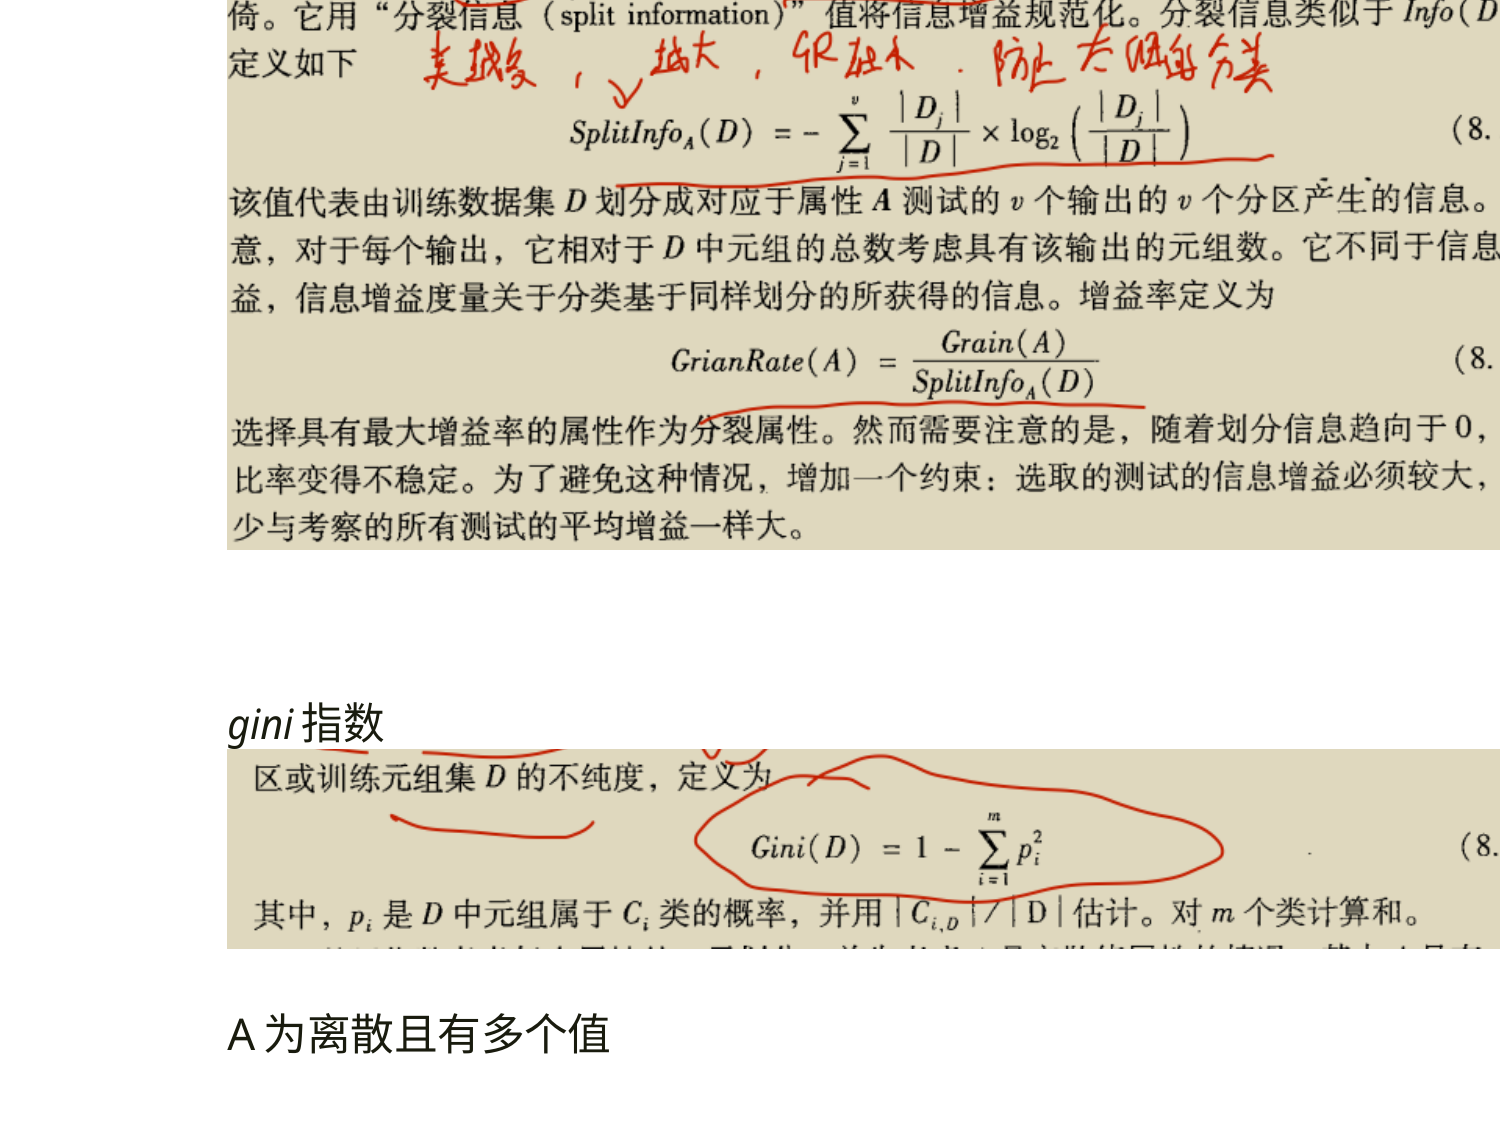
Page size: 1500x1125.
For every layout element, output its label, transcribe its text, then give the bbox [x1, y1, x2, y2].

list gini指数 [227, 700, 1354, 749]
picture [227, 0, 1500, 550]
picture [227, 749, 1500, 949]
list A为离散且有多个值 [227, 1008, 1354, 1061]
